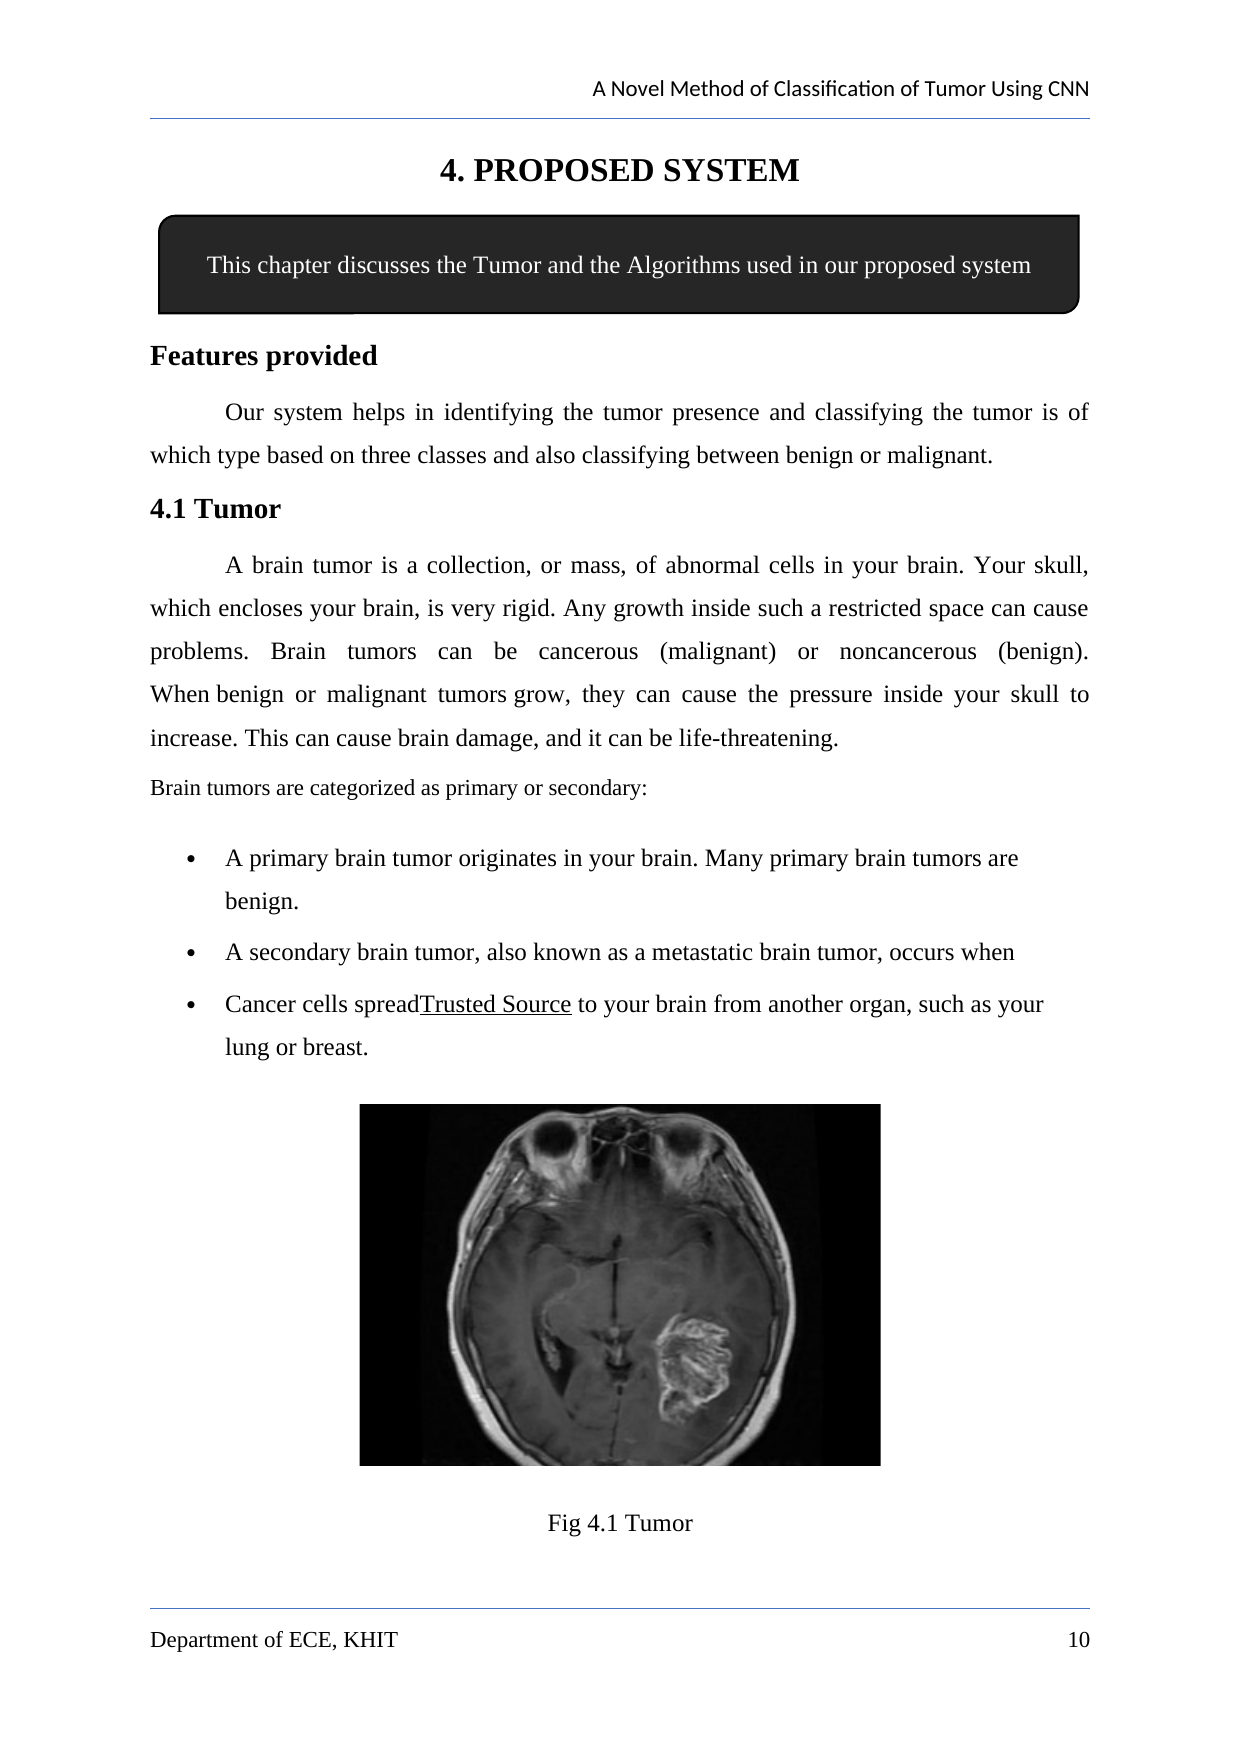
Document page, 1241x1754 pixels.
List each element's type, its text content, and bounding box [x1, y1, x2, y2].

text Fig 4.1 Tumor [150, 1508, 1090, 1537]
text Features provided [150, 338, 1090, 372]
list Cancer cells spreadTrusted Source to your brain from another organ, such as your lung or breast. [187, 989, 1090, 1061]
text 4. PROPOSED SYSTEM [150, 150, 1090, 188]
text Our system helps in identifying the tumor presence and classifying the tumor is of which type based on three classes and also classifying between benign or malignant. [150, 397, 1090, 469]
list A secondary brain tumor, also known as a metastatic brain tumor, occurs when [187, 937, 1090, 966]
list A primary brain tumor originates in your brain. Many primary brain tumors are benign. [187, 843, 1090, 914]
text A brain tumor is a collection, or mass, of abnormal cells in your brain. Your skull, which encloses your brain, is very rigid. Any growth inside such a restricted space can cause problems. Brain tumors can be cancerous (malignant) or noncancerous (benign). When benign or malignant tumors grow, they can cause the pressure inside your skull to increase. This can cause brain damage, and it can be life-threatening. [150, 550, 1090, 751]
text Brain tumors are categorized as primary or secondary: [150, 774, 1090, 800]
text 4.1 Tumor [150, 491, 1090, 525]
picture [359, 1104, 881, 1466]
